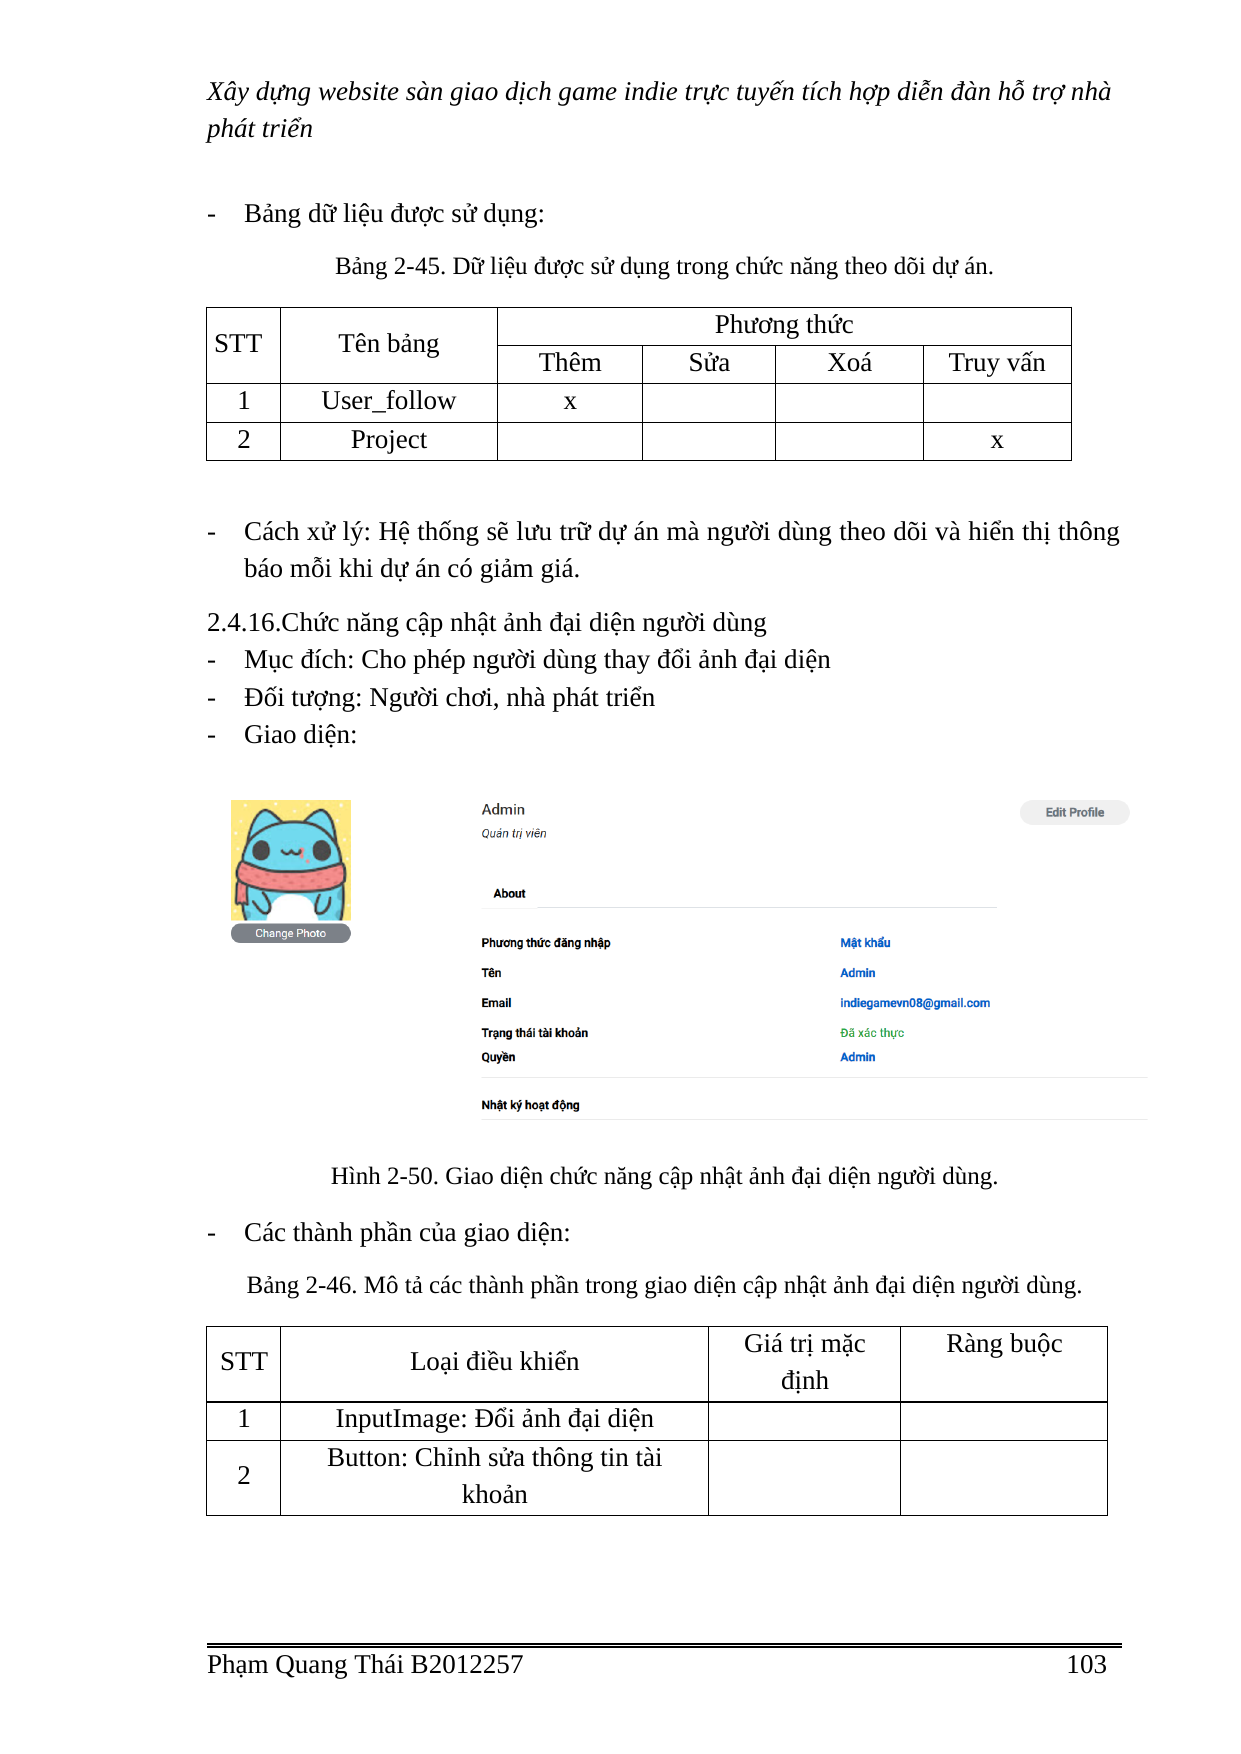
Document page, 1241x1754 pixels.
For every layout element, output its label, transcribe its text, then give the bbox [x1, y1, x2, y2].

table_cell User_follow [281, 384, 497, 422]
table_header Loại điều khiển [281, 1327, 708, 1401]
table_cell 2 [207, 423, 280, 460]
table_cell [709, 1403, 900, 1440]
table_cell Truy vấn [924, 346, 1071, 383]
table_cell [901, 1441, 1107, 1515]
table_cell 1 [207, 384, 280, 422]
list Bảng dữ liệu được sử dụng: [207, 197, 1122, 228]
table_header STT [207, 1327, 280, 1401]
list Mục đích: Cho phép người dùng thay đổi ảnh đại diện [207, 643, 1122, 675]
table_cell [643, 384, 775, 422]
table_cell [709, 1441, 900, 1515]
table_header STT [207, 308, 280, 383]
table_header Phương thức [498, 308, 1071, 345]
table_cell Button: Chỉnh sửa thông tin tài khoản [281, 1441, 708, 1515]
picture [206, 772, 1148, 1139]
table_header Giá trị mặc định [709, 1327, 900, 1401]
table_cell 1 [207, 1403, 280, 1440]
table_cell InputImage: Đổi ảnh đại diện [281, 1403, 708, 1440]
table_header Tên bảng [281, 308, 497, 383]
table_cell Project [281, 423, 497, 460]
subtitle Chức năng cập nhật ảnh đại diện người dùng [207, 606, 1122, 637]
text Hình 2-50. Giao diện chức năng cập nhật ảnh đại diện người dùng. [207, 1161, 1122, 1190]
text Bảng 2-46. Mô tả các thành phần trong giao diện cập nhật ảnh đại diện người dùng. [207, 1270, 1122, 1299]
table_cell x [498, 384, 642, 422]
list Các thành phần của giao diện: [207, 1216, 1122, 1248]
table_cell [643, 423, 775, 460]
table_cell [901, 1403, 1107, 1440]
list Cách xử lý: Hệ thống sẽ lưu trữ dự án mà người dùng theo dõi và hiển thị thông báo mỗi khi dự án có giảm giá. [207, 515, 1122, 583]
text Bảng 2-45. Dữ liệu được sử dụng trong chức năng theo dõi dự án. [207, 251, 1122, 280]
table_cell [498, 423, 642, 460]
table_header Ràng buộc [901, 1327, 1107, 1401]
table_cell 2 [207, 1441, 280, 1515]
table_cell Thêm [498, 346, 642, 383]
table_cell Sửa [643, 346, 775, 383]
list Giao diện: [207, 718, 1122, 749]
table_cell [924, 384, 1071, 422]
table_cell x [924, 423, 1071, 460]
list Đối tượng: Người chơi, nhà phát triển [207, 681, 1122, 712]
table_cell [776, 384, 923, 422]
table_cell Xoá [776, 346, 923, 383]
table_cell [776, 423, 923, 460]
